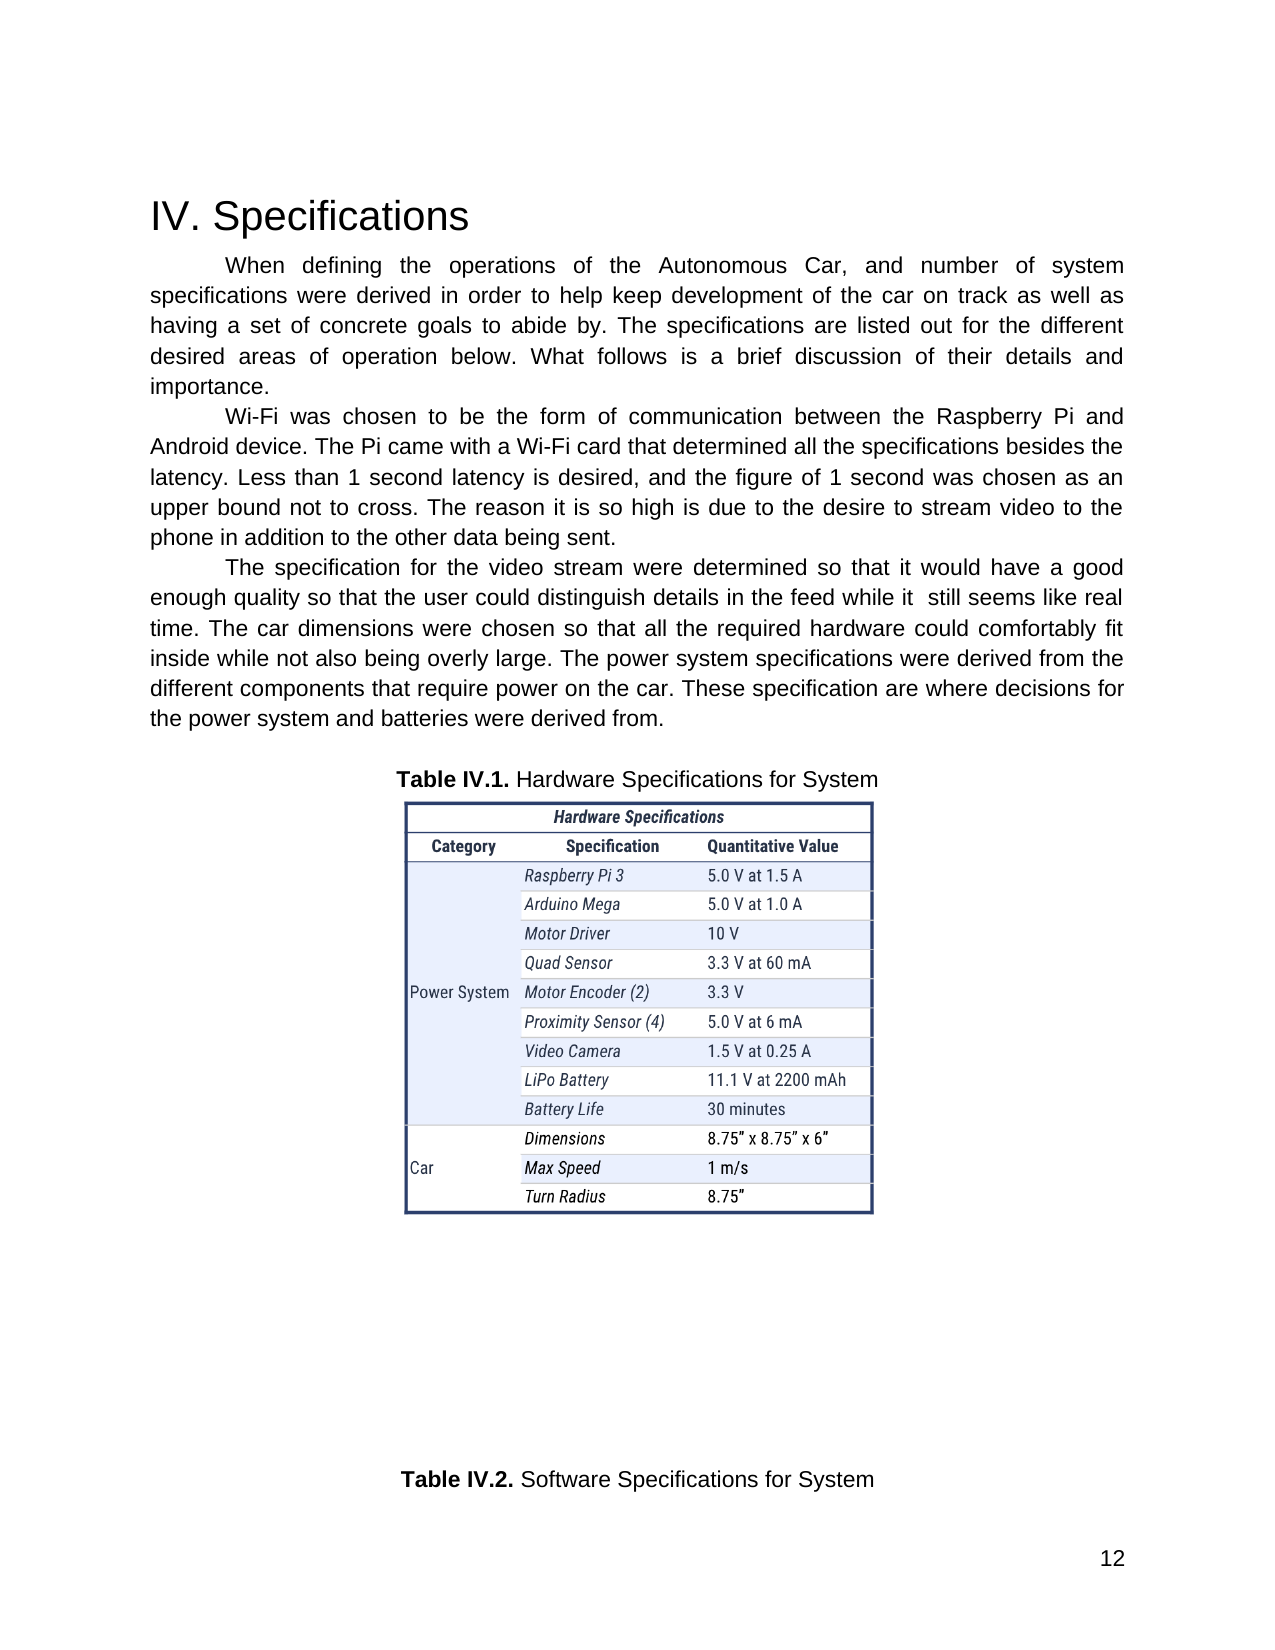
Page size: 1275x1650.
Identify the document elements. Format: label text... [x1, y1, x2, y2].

text Table IV.2. Software Specifications for System [150, 1466, 1125, 1493]
text When defining the operations of the Autonomous Car, and number of system specifications were derived in order to help keep development of the car on track as well as having a set of concrete goals to abide by. The specifications are listed out for the different desired areas of operation below. What follows is a brief discussion of their details and importance. [150, 252, 1125, 399]
picture [398, 795, 877, 1221]
text Wi-Fi was chosen to be the form of communication between the Raspberry Pi and Android device. The Pi came with a Wi-Fi card that determined all the specifications besides the latency. Less than 1 second latency is desired, and the figure of 1 second was chosen as an upper bound not to cross. The reason it is so high is due to the desire to stream video to the phone in addition to the other data being sent. [150, 403, 1125, 550]
text The specification for the video stream were determined so that it would have a good enough quality so that the user could distinguish details in the feed while it still seems like real time. The car dimensions were chosen so that all the required hardware could comfortably fit inside while not also being overly large. The power system specifications were derived from the different components that require power on the car. These specification are where decisions for the power system and batteries were derived from. [150, 554, 1125, 732]
subtitle IV. Specifications [150, 192, 1125, 239]
text Table IV.1. Hardware Specifications for System [150, 766, 1125, 792]
